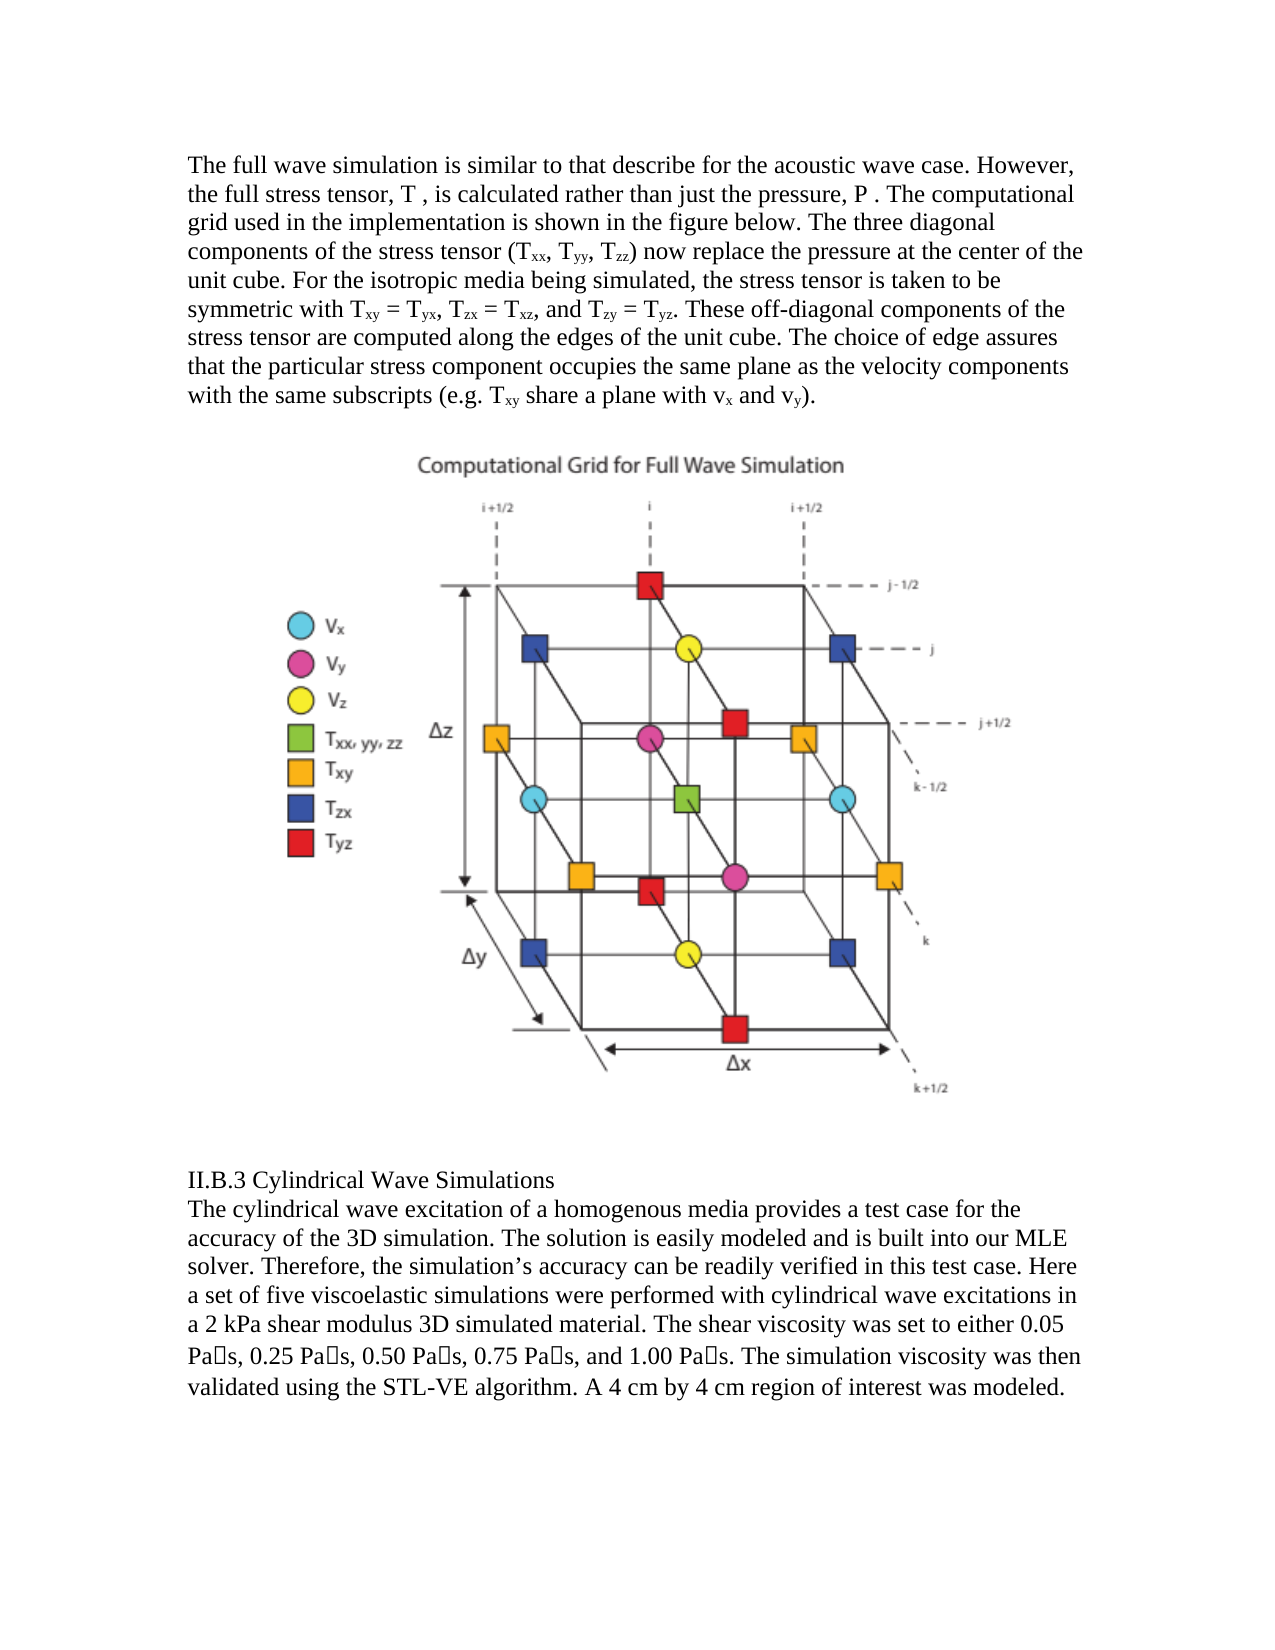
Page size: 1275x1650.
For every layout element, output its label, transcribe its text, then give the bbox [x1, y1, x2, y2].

text The full wave simulation is similar to that describe for the acoustic wave case. However, the full stress tensor, T , is calculated rather than just the pressure, P . The computational grid used in the implementation is shown in the figure below. The three diagonal components of the stress tensor (Txx, Tyy, Tzz) now replace the pressure at the center of the unit cube. For the isotropic media being simulated, the stress tensor is taken to be symmetric with Txy = Tyx, Tzx = Txz, and Tzy = Tyz. These off-diagonal components of the stress tensor are computed along the edges of the unit cube. The choice of edge assures that the particular stress component occupies the same plane as the velocity components with the same subscripts (e.g. Txy share a plane with vx and vy). [187, 150, 1087, 409]
text II.B.3 Cylindrical Wave Simulations [187, 1165, 1087, 1194]
text The cylindrical wave excitation of a homogenous media provides a test case for the accuracy of the 3D simulation. The solution is easily modeled and is built into our MLE solver. Therefore, the simulation’s accuracy can be readily verified in this test case. Here a set of five viscoelastic simulations were performed with cylindrical wave excitations in a 2 kPa shear modulus 3D simulated material. The shear viscosity was set to either 0.05 Pas, 0.25 Pas, 0.50 Pas, 0.75 Pas, and 1.00 Pas. The simulation viscosity was then validated using the STL-VE algorithm. A 4 cm by 4 cm region of interest was modeled. [187, 1194, 1087, 1401]
